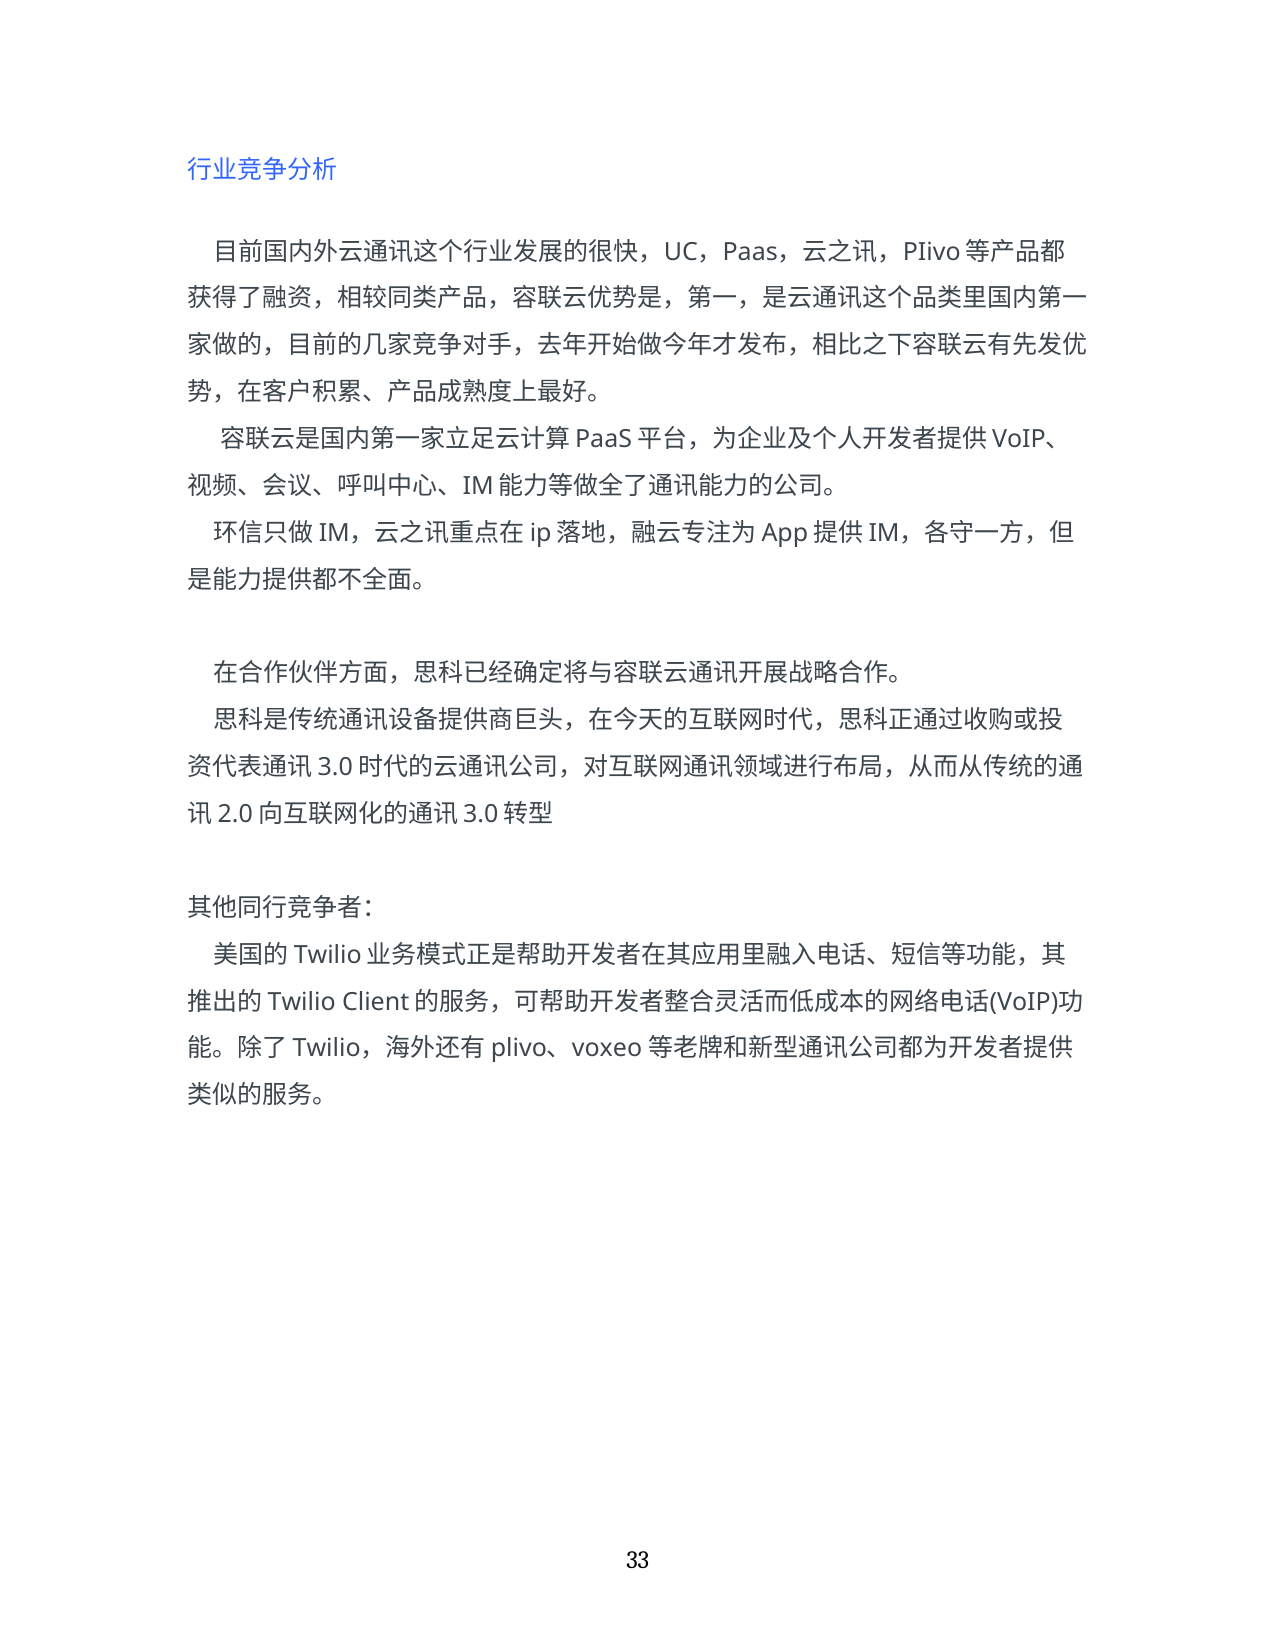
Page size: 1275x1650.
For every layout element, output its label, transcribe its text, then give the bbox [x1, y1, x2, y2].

text 在合作伙伴方面，思科已经确定将与容联云通讯开展战略合作。 [187, 642, 1087, 689]
text 容联云是国内第一家立足云计算PaaS平台，为企业及个人开发者提供VoIP、视频、会议、呼叫中心、IM能力等做全了通讯能力的公司。 [187, 408, 1087, 502]
text 行业竞争分析 [187, 150, 1087, 186]
text 思科是传统通讯设备提供商巨头，在今天的互联网时代，思科正通过收购或投资代表通讯3.0时代的云通讯公司，对互联网通讯领域进行布局，从而从传统的通讯2.0向互联网化的通讯3.0转型 [187, 689, 1087, 830]
text 目前国内外云通讯这个行业发展的很快，UC，Paas，云之讯，PIivo等产品都获得了融资，相较同类产品，容联云优势是，第一，是云通讯这个品类里国内第一家做的，目前的几家竞争对手，去年开始做今年才发布，相比之下容联云有先发优势，在客户积累、产品成熟度上最好。 [187, 220, 1087, 408]
text 其他同行竞争者： [187, 877, 1087, 923]
text 美国的Twilio业务模式正是帮助开发者在其应用里融入电话、短信等功能，其推出的Twilio Client的服务，可帮助开发者整合灵活而低成本的网络电话(VoIP)功能。除了Twilio，海外还有plivo、voxeo 等老牌和新型通讯公司都为开发者提供类似的服务。 [187, 923, 1087, 1111]
text 环信只做IM，云之讯重点在ip落地，融云专注为App提供IM，各守一方，但是能力提供都不全面。 [187, 502, 1087, 595]
